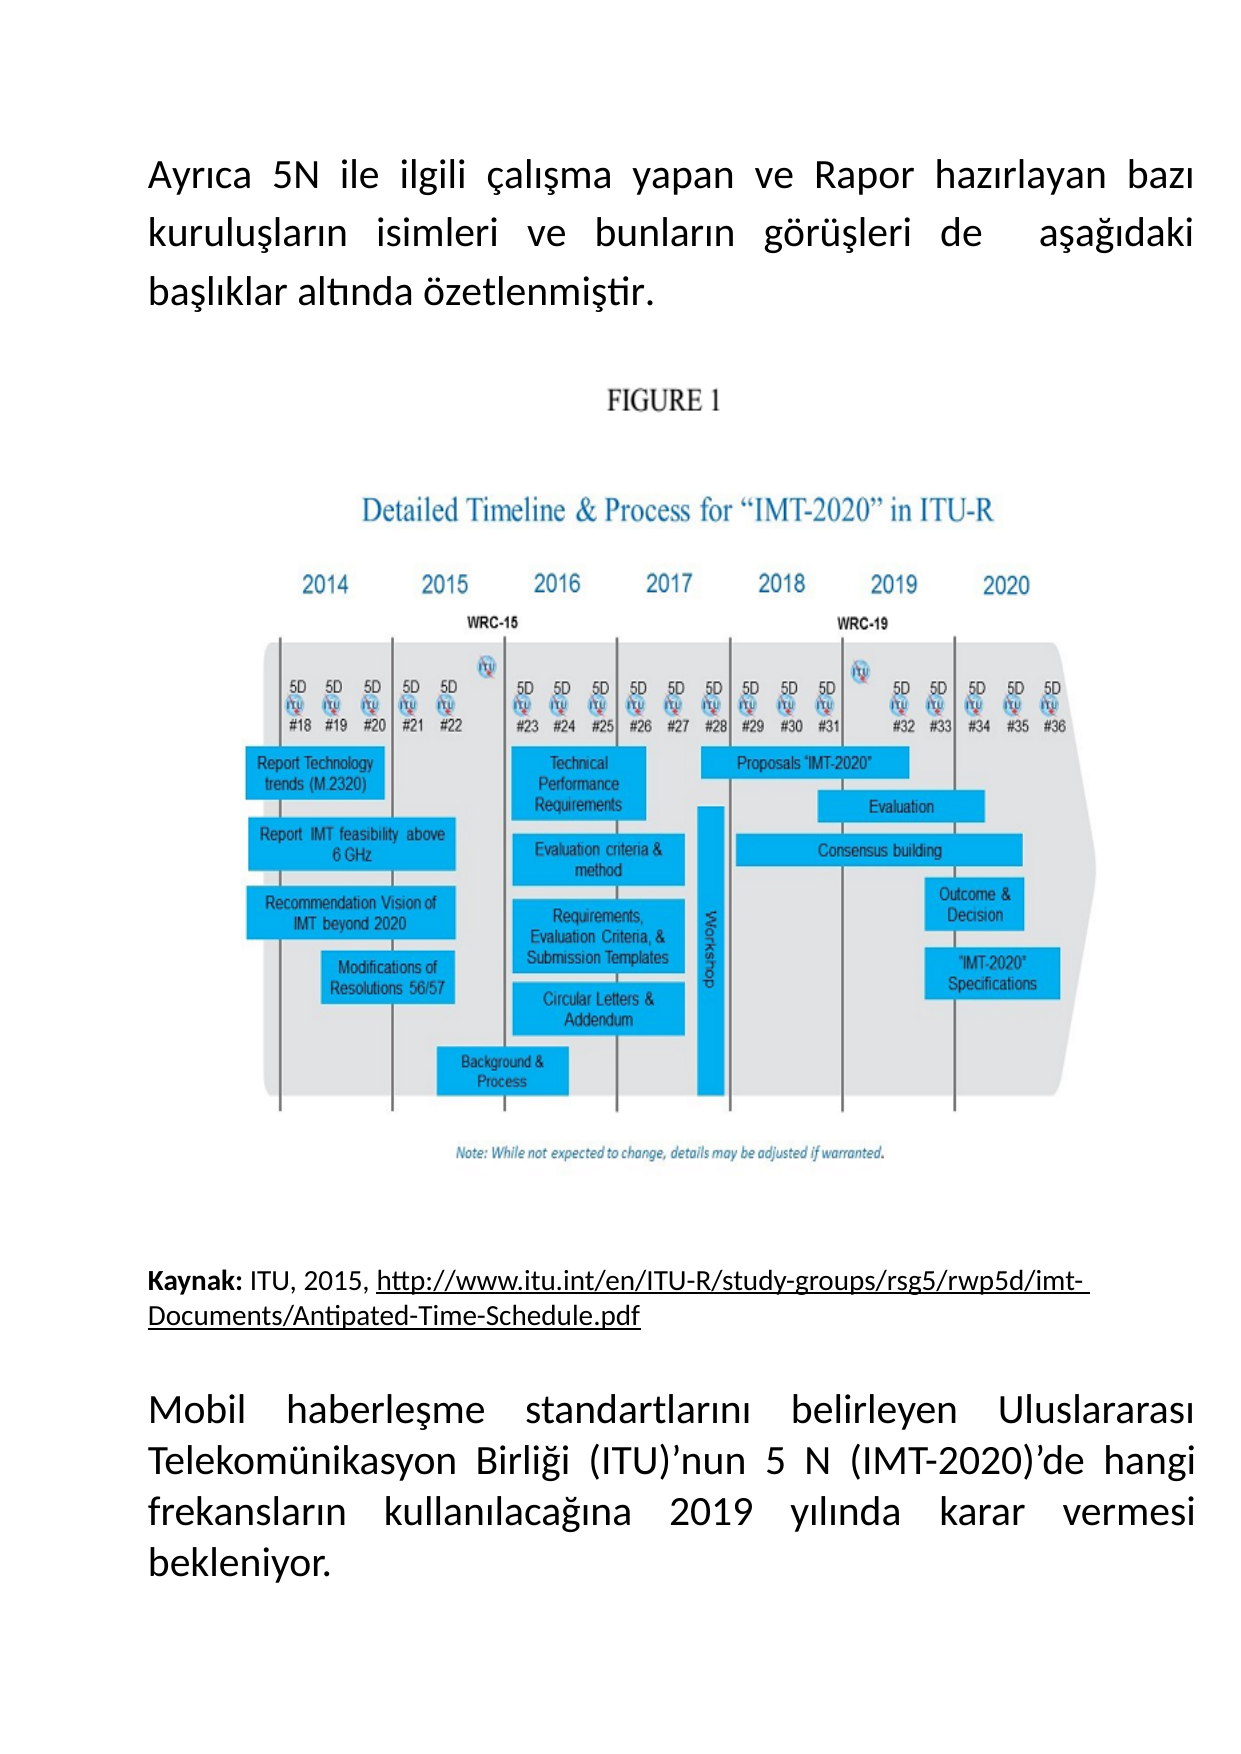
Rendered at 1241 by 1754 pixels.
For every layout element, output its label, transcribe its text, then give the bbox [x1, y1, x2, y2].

text Mobil haberleşme standartlarını belirleyen Uluslararası Telekomünikasyon Birliği (ITU)’nun 5 N (IMT-2020)’de hangi frekansların kullanılacağına 2019 yılında karar vermesi bekleniyor. [148, 1383, 1196, 1586]
text Kaynak: ITU, 2015, http://www.itu.int/en/ITU-R/study-groups/rsg5/rwp5d/imt- Documents/Antipated-Time-Schedule.pdf [148, 1262, 1196, 1333]
picture [147, 372, 1234, 1212]
text Ayrıca 5N ile ilgili çalışma yapan ve Rapor hazırlayan bazı kuruluşların isimleri ve bunların görüşleri de aşağıdaki başlıklar altında özetlenmiştir. [148, 148, 1196, 315]
